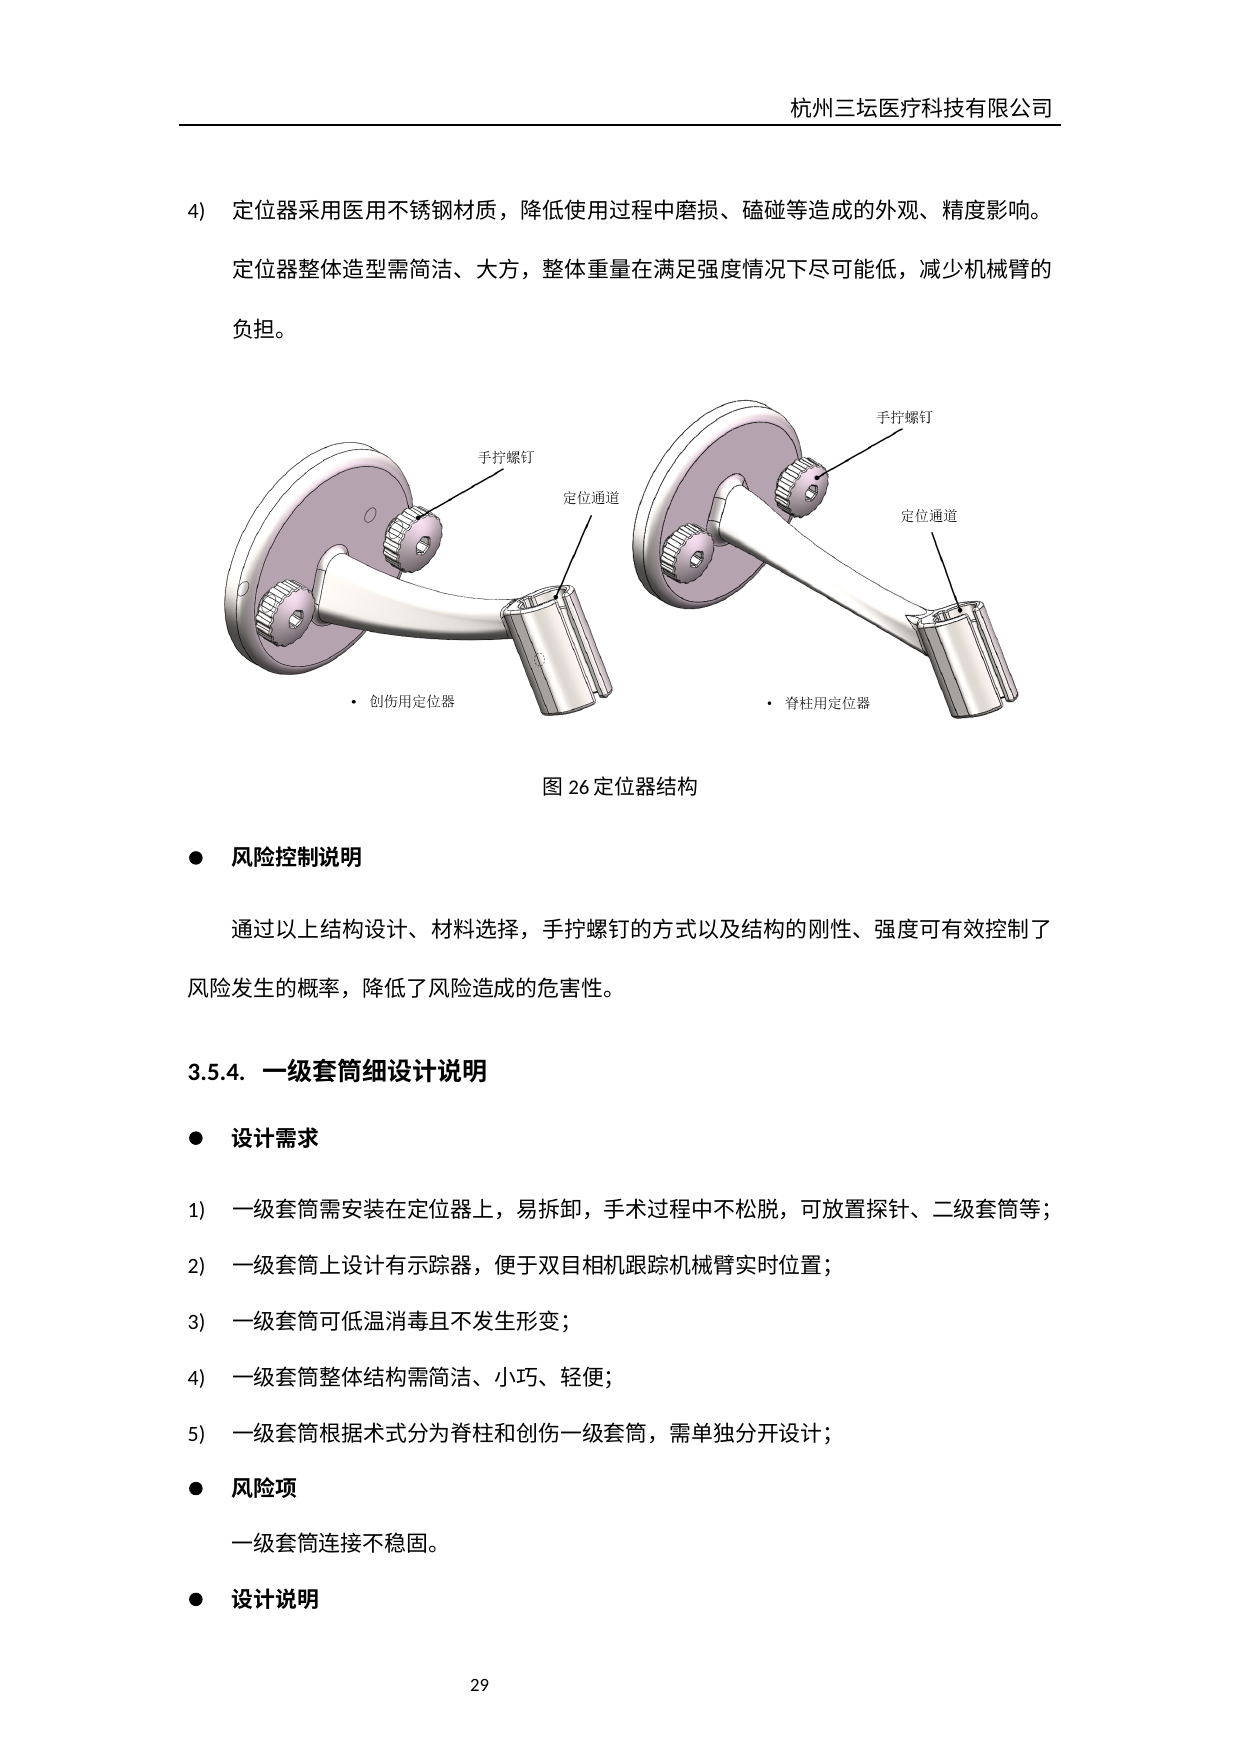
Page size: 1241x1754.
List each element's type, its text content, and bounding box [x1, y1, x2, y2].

subtitle 一级套筒细设计说明 [187, 1050, 1053, 1089]
list 一级套筒上设计有示踪器，便于双目相机跟踪机械臂实时位置； [187, 1244, 1053, 1284]
list 一级套筒需安装在定位器上，易拆卸，手术过程中不松脱，可放置探针、二级套筒等； [187, 1188, 1053, 1228]
list 设计需求 [187, 1117, 1053, 1156]
picture [217, 392, 1024, 723]
list 风险项 [187, 1467, 1053, 1507]
list 定位器采用医用不锈钢材质，降低使用过程中磨损、磕碰等造成的外观、精度影响。定位器整体造型需简洁、大方，整体重量在满足强度情况下尽可能低，减少机械臂的负担。 [187, 189, 1053, 347]
list 设计说明 [187, 1578, 1053, 1617]
list 风险控制说明 [187, 836, 1053, 876]
list 一级套筒根据术式分为脊柱和创伤一级套筒，需单独分开设计； [187, 1412, 899, 1451]
list 一级套筒整体结构需简洁、小巧、轻便； [187, 1356, 1053, 1395]
list 一级套筒可低温消毒且不发生形变； [187, 1300, 1053, 1339]
text 图 26定位器结构 [187, 765, 1053, 805]
text 通过以上结构设计、材料选择，手拧螺钉的方式以及结构的刚性、强度可有效控制了风险发生的概率，降低了风险造成的危害性。 [187, 908, 1053, 1007]
text 一级套筒连接不稳固。 [187, 1522, 1053, 1562]
